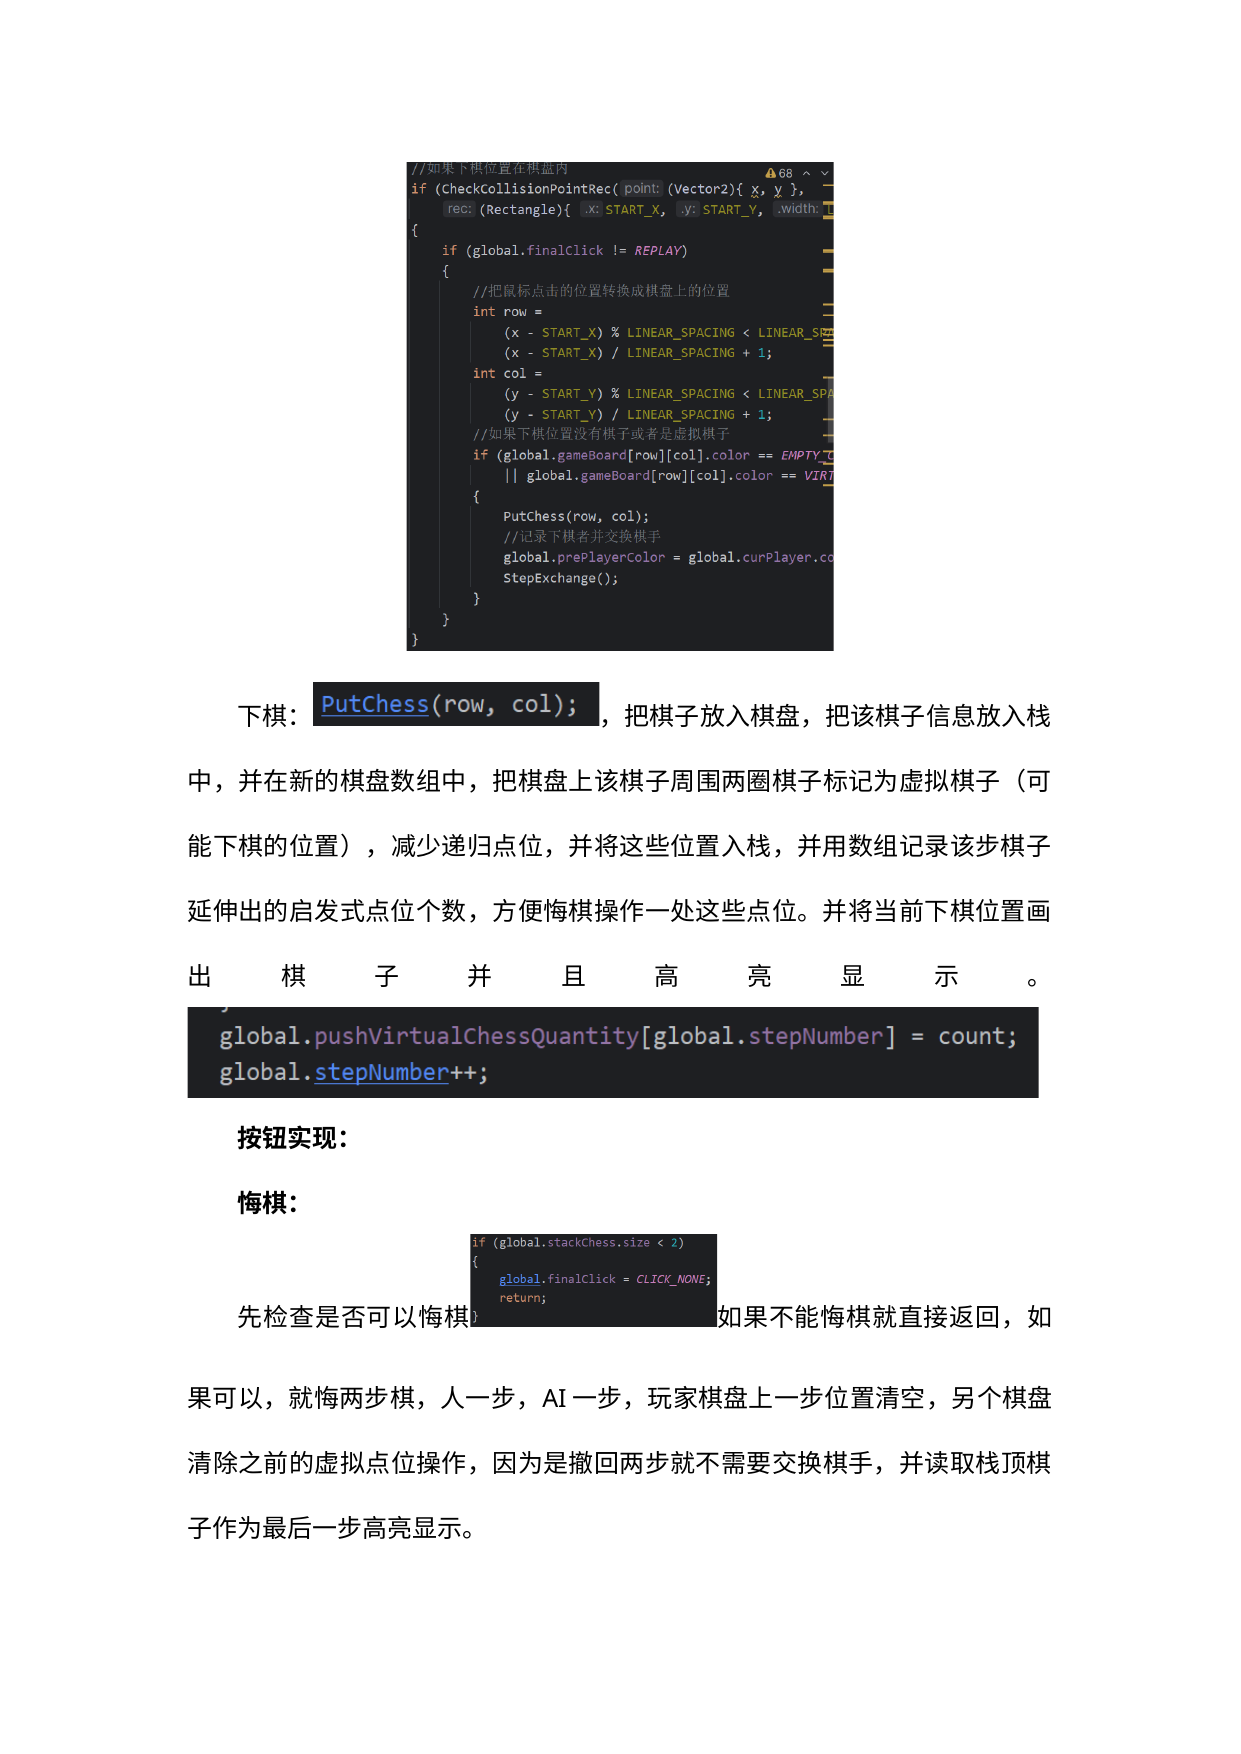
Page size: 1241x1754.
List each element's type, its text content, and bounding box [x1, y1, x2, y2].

text 先检查是否可以悔棋如果不能悔棋就直接返回，如果可以，就悔两步棋，人一步，AI一步，玩家棋盘上一步位置清空，另个棋盘清除之前的虚拟点位操作，因为是撤回两步就不需要交换棋手，并读取栈顶棋子作为最后一步高亮显示。 [187, 1234, 1053, 1559]
picture [406, 162, 834, 651]
picture [470, 1234, 718, 1327]
subtitle 悔棋： [187, 1169, 1053, 1234]
subtitle 按钮实现： [187, 1104, 1053, 1169]
text 下棋：，把棋子放入棋盘，把该棋子信息放入栈中，并在新的棋盘数组中，把棋盘上该棋子周围两圈棋子标记为虚拟棋子（可能下棋的位置），减少递归点位，并将这些位置入栈，并用数组记录该步棋子延伸出的启发式点位个数，方便悔棋操作一处这些点位。并将当前下棋位置画出棋子并且高亮显示。 [187, 682, 1053, 1104]
picture [187, 1007, 1039, 1098]
picture [313, 682, 600, 726]
